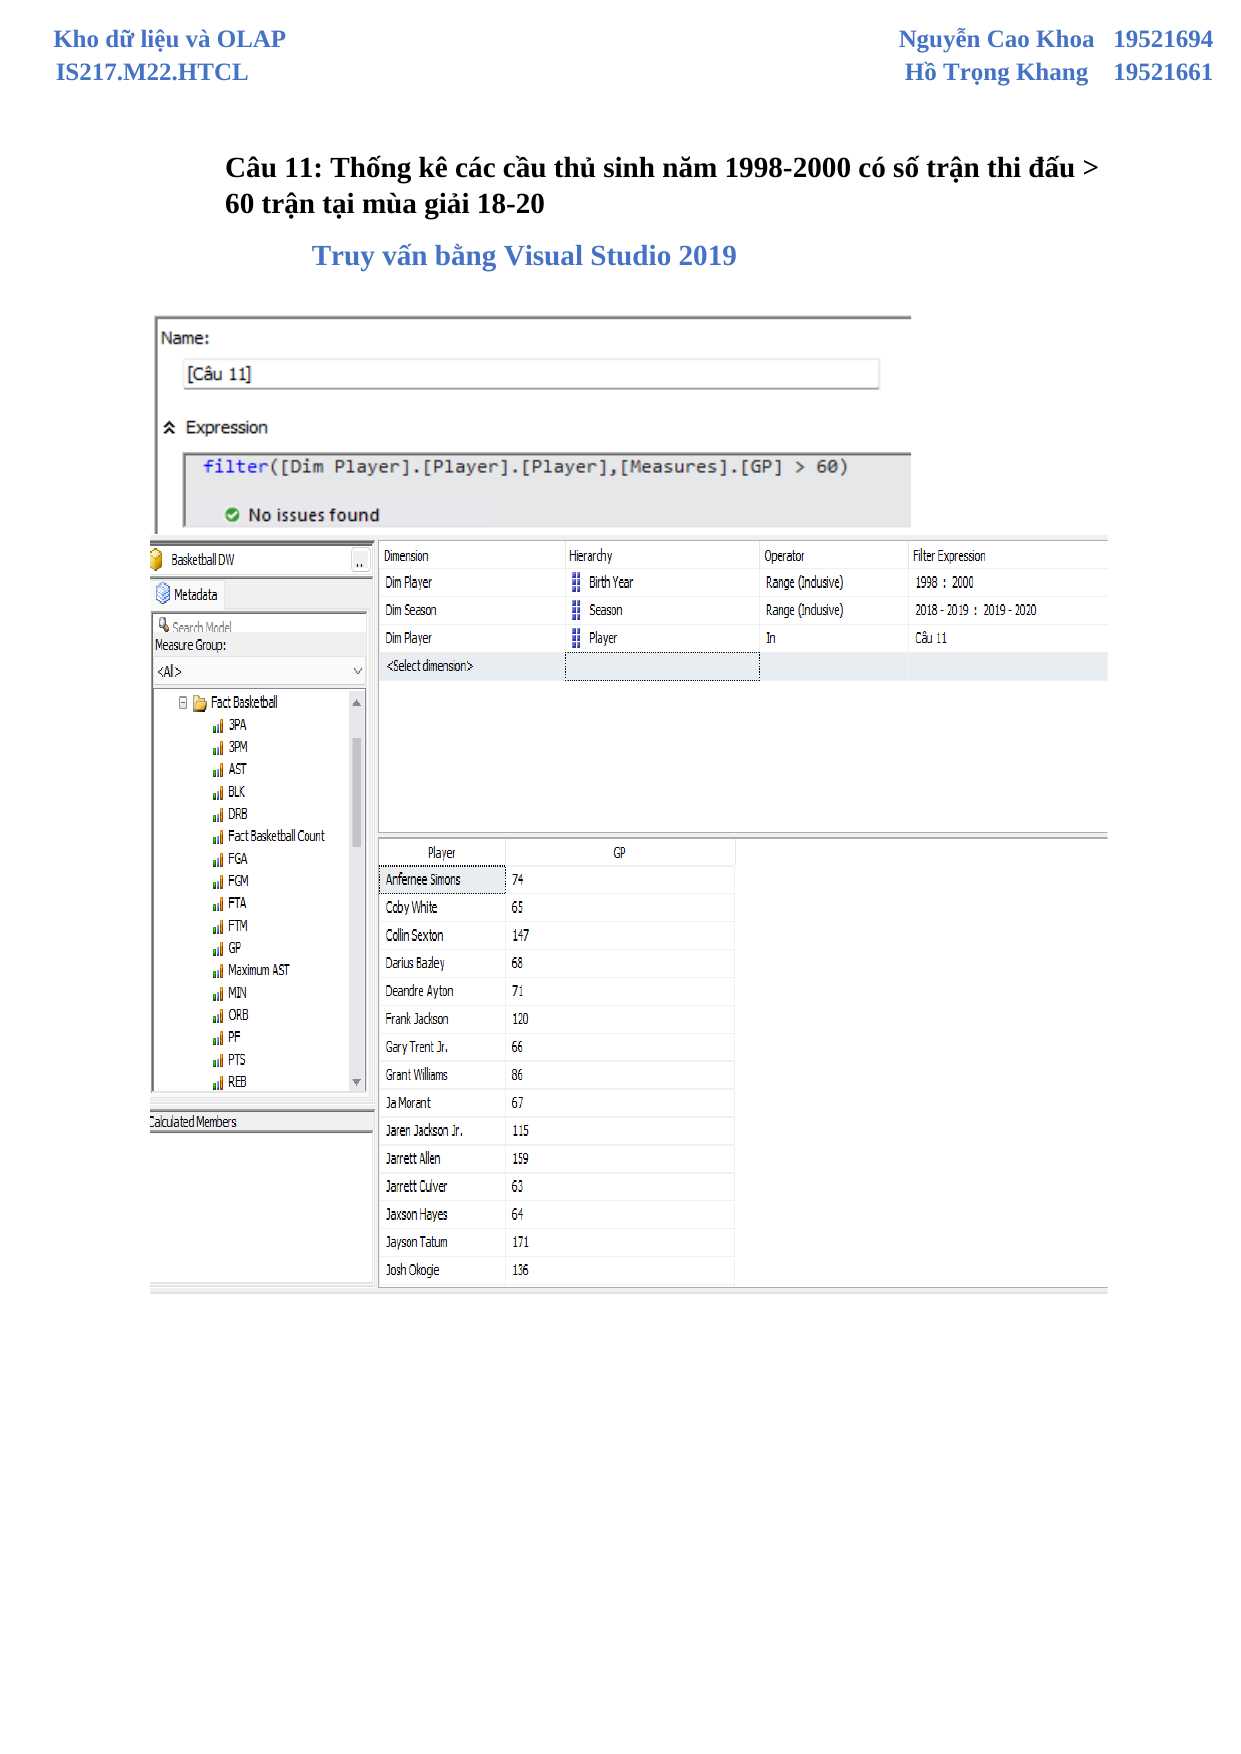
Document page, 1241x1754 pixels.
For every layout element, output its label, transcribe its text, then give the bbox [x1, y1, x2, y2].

picture [150, 535, 1108, 1294]
picture [150, 313, 912, 534]
subtitle Truy vấn bằng Visual Studio 2019 [274, 238, 1107, 271]
subtitle Câu 11: Thống kê các cầu thủ sinh năm 1998-2000 có số trận thi đấu > 60 trận tại mùa giải 18-20 [225, 150, 1107, 220]
